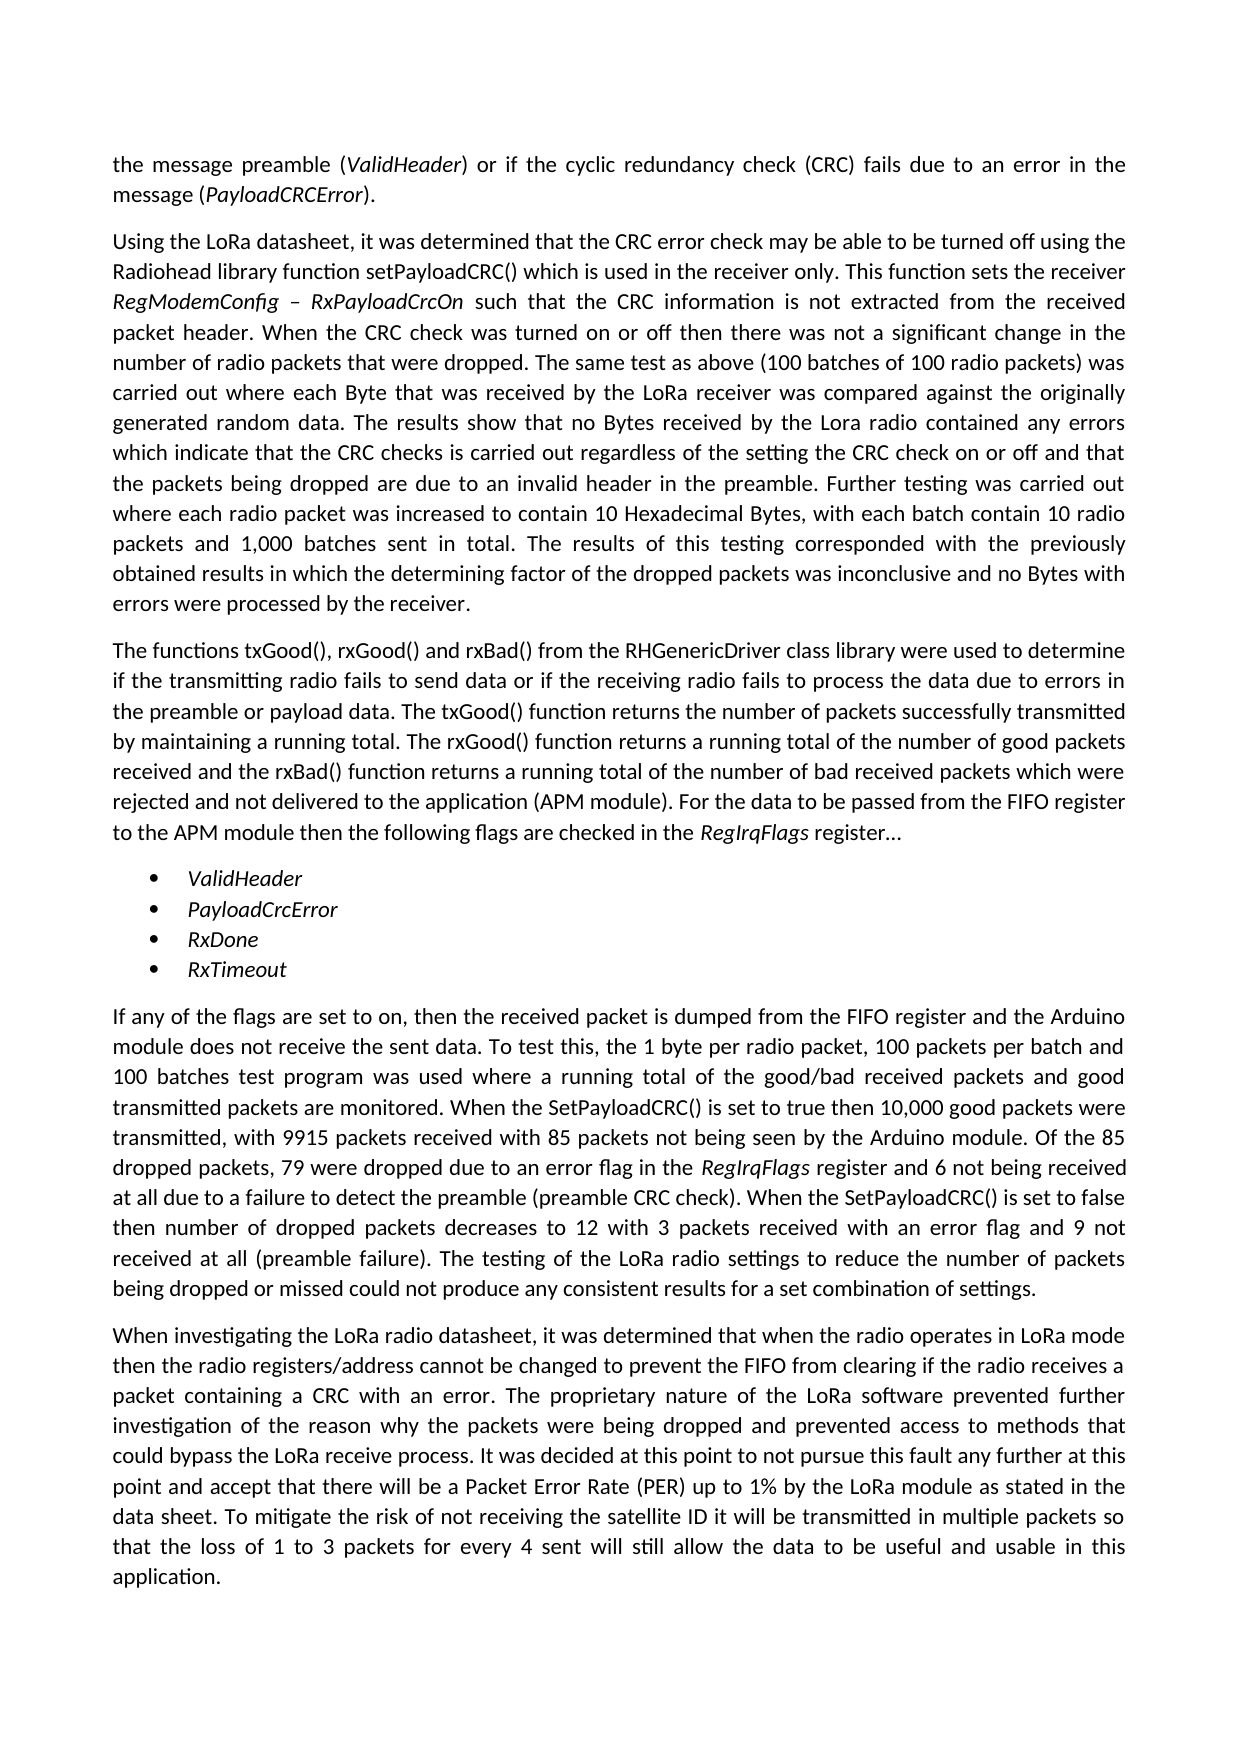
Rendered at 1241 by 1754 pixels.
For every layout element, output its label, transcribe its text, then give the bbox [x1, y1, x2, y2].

text Using the LoRa datasheet, it was determined that the CRC error check may be able to be turned off using the Radiohead library function setPayloadCRC() which is used in the receiver only. This function sets the receiver RegModemConfig – RxPayloadCrcOn such that the CRC information is not extracted from the received packet header. When the CRC check was turned on or off then there was not a significant change in the number of radio packets that were dropped. The same test as above (100 batches of 100 radio packets) was carried out where each Byte that was received by the LoRa receiver was compared against the originally generated random data. The results show that no Bytes received by the Lora radio contained any errors which indicate that the CRC checks is carried out regardless of the setting the CRC check on or off and that the packets being dropped are due to an invalid header in the preamble. Further testing was carried out where each radio packet was increased to contain 10 Hexadecimal Bytes, with each batch contain 10 radio packets and 1,000 batches sent in total. The results of this testing corresponded with the previously obtained results in which the determining factor of the dropped packets was inconclusive and no Bytes with errors were processed by the receiver. [112, 227, 1128, 618]
text When investigating the LoRa radio datasheet, it was determined that when the radio operates in LoRa mode then the radio registers/address cannot be changed to prevent the FIFO from clearing if the radio receives a packet containing a CRC with an error. The proprietary nature of the LoRa software prevented further investigation of the reason why the packets were being dropped and prevented access to methods that could bypass the LoRa receive process. It was decided at this point to not pursue this fault any further at this point and accept that there will be a Packet Error Rate (PER) up to 1% by the LoRa module as stated in the data sheet. To mitigate the risk of not receiving the satellite ID it will be transmitted in multiple packets so that the loss of 1 to 3 packets for every 4 sent will still allow the data to be useful and usable in this application. [112, 1321, 1128, 1591]
list RxTimeout [150, 955, 1128, 983]
list ValidHeader [150, 864, 1128, 893]
text If any of the flags are set to on, then the received packet is dumped from the FIFO register and the Arduino module does not receive the sent data. To test this, the 1 byte per radio packet, 100 packets per batch and 100 batches test program was used where a running total of the good/bad received packets and good transmitted packets are monitored. When the SetPayloadCRC() is set to true then 10,000 good packets were transmitted, with 9915 packets received with 85 packets not being seen by the Arduino module. Of the 85 dropped packets, 79 were dropped due to an error flag in the RegIrqFlags register and 6 not being received at all due to a failure to detect the preamble (preamble CRC check). When the SetPayloadCRC() is set to false then number of dropped packets decreases to 12 with 3 packets received with an error flag and 9 not received at all (preamble failure). The testing of the LoRa radio settings to reduce the number of packets being dropped or missed could not produce any consistent results for a set combination of settings. [112, 1002, 1128, 1302]
list RxDone [150, 925, 1128, 953]
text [112, 150, 1128, 208]
text The functions txGood(), rxGood() and rxBad() from the RHGenericDriver class library were used to determine if the transmitting radio fails to send data or if the receiving radio fails to process the data due to errors in the preamble or payload data. The txGood() function returns the number of packets successfully transmitted by maintaining a running total. The rxGood() function returns a running total of the number of good packets received and the rxBad() function returns a running total of the number of bad received packets which were rejected and not delivered to the application (APM module). For the data to be passed from the FIFO register to the APM module then the following flags are checked in the RegIrqFlags register… [112, 636, 1128, 846]
list PayloadCrcError [150, 895, 1128, 923]
